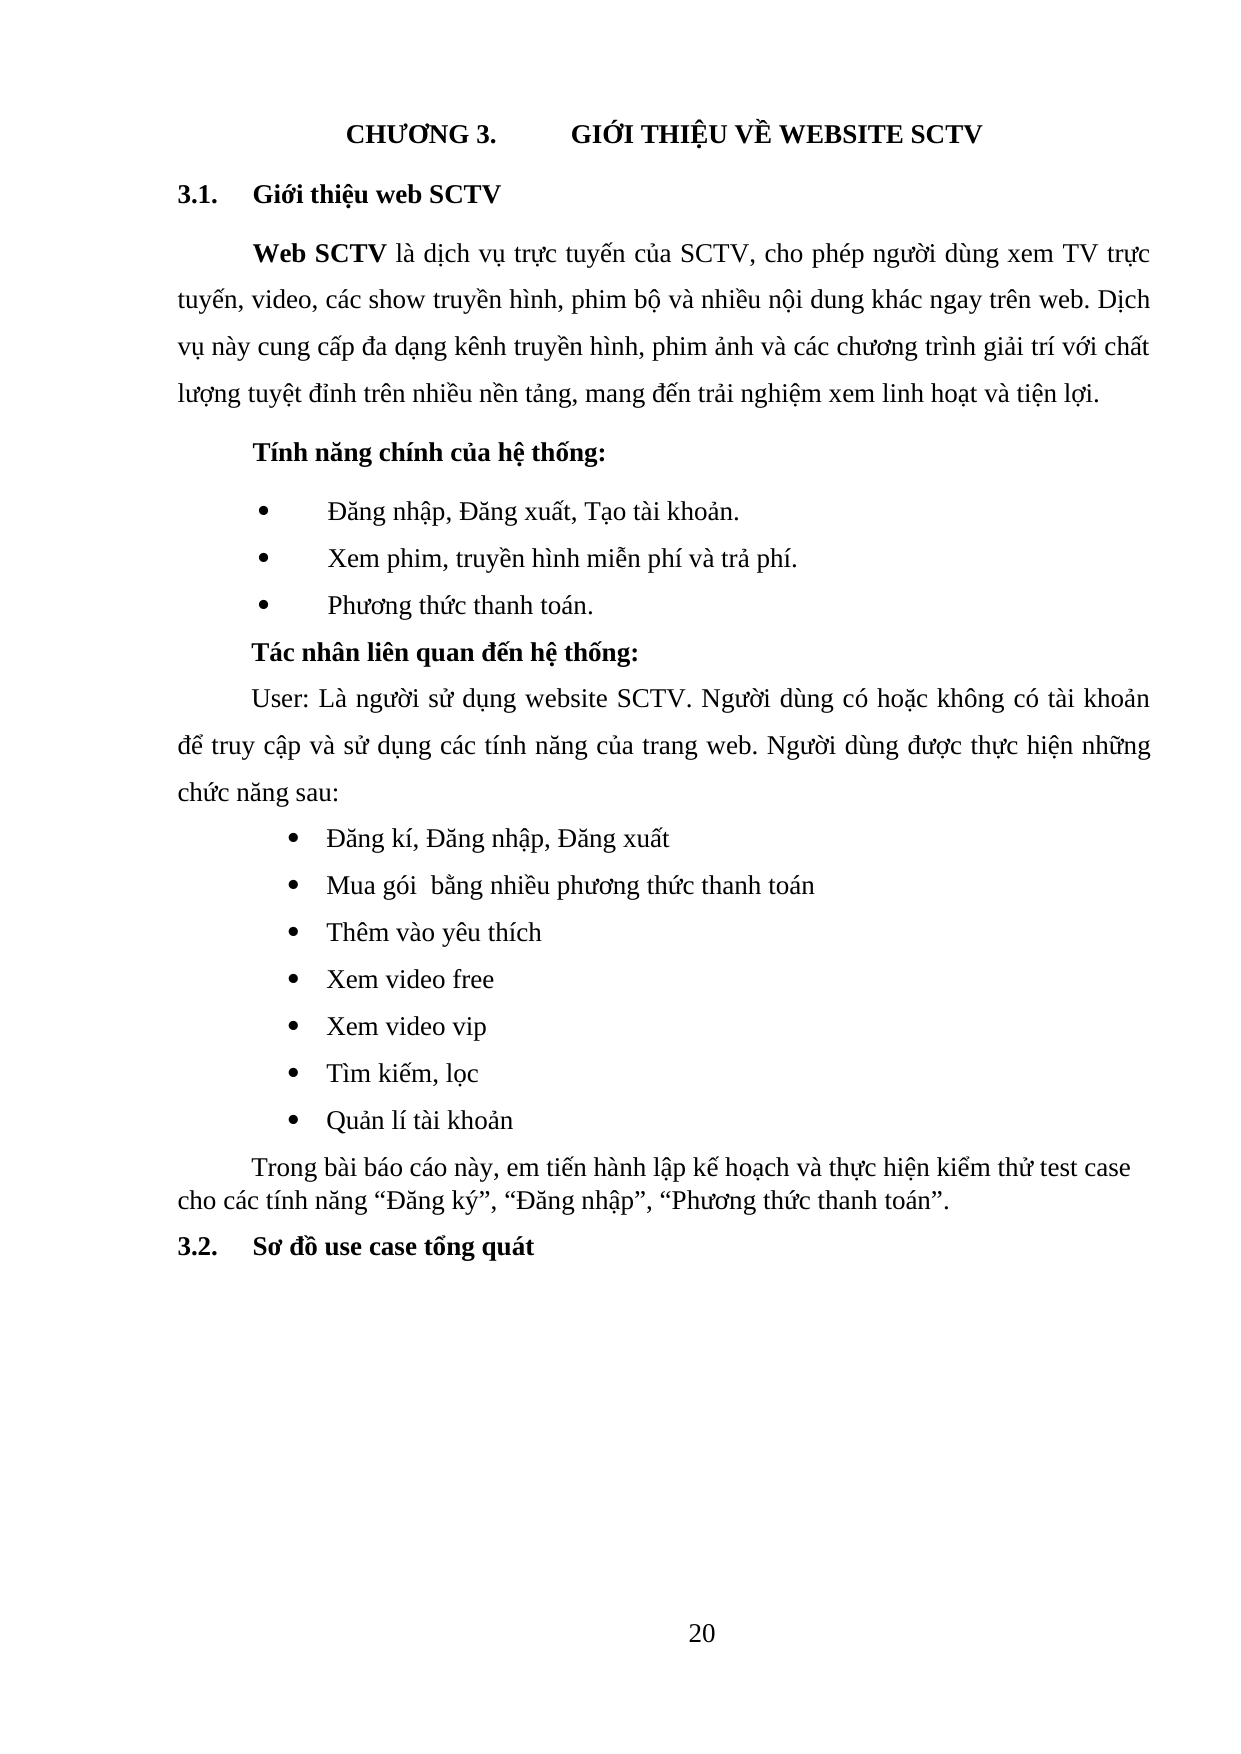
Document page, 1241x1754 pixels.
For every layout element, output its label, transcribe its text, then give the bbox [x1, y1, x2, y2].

subtitle GIỚI THIỆU VỀ WEBSITE SCTV [177, 119, 1152, 150]
list User: Là người sử dụng website SCTV. Người dùng có hoặc không có tài khoản để truy cập và sử dụng các tính năng của trang web. Người dùng được thực hiện những chức năng sau: [177, 683, 1152, 807]
list Phương thức thanh toán. [252, 589, 1152, 620]
list Mua gói bằng nhiều phương thức thanh toán [288, 869, 1152, 901]
list Xem video free [288, 963, 1152, 994]
subtitle Sơ đồ use case tổng quát [177, 1230, 1152, 1261]
list Tìm kiếm, lọc [288, 1057, 1152, 1088]
list Quản lí tài khoản [288, 1104, 1152, 1135]
list Đăng nhập, Đăng xuất, Tạo tài khoản. [252, 495, 1152, 527]
text Web SCTV là dịch vụ trực tuyến của SCTV, cho phép người dùng xem TV trực tuyến, video, các show truyền hình, phim bộ và nhiều nội dung khác ngay trên web. Dịch vụ này cung cấp đa dạng kênh truyền hình, phim ảnh và các chương trình giải trí với chất lượng tuyệt đỉnh trên nhiều nền tảng, mang đến trải nghiệm xem linh hoạt và tiện lợi. [177, 237, 1152, 408]
list Đăng kí, Đăng nhập, Đăng xuất [288, 823, 1152, 854]
list Trong bài báo cáo này, em tiến hành lập kế hoạch và thực hiện kiểm thử test case cho các tính năng “Đăng ký”, “Đăng nhập”, “Phương thức thanh toán”. [177, 1151, 1152, 1215]
text Tính năng chính của hệ thống: [177, 436, 1152, 467]
list Xem video vip [288, 1010, 1152, 1041]
list Tác nhân liên quan đến hệ thống: [177, 636, 1152, 667]
list Xem phim, truyền hình miễn phí và trả phí. [252, 542, 1152, 573]
list Thêm vào yêu thích [288, 916, 1152, 948]
subtitle Giới thiệu web SCTV [177, 178, 1152, 209]
